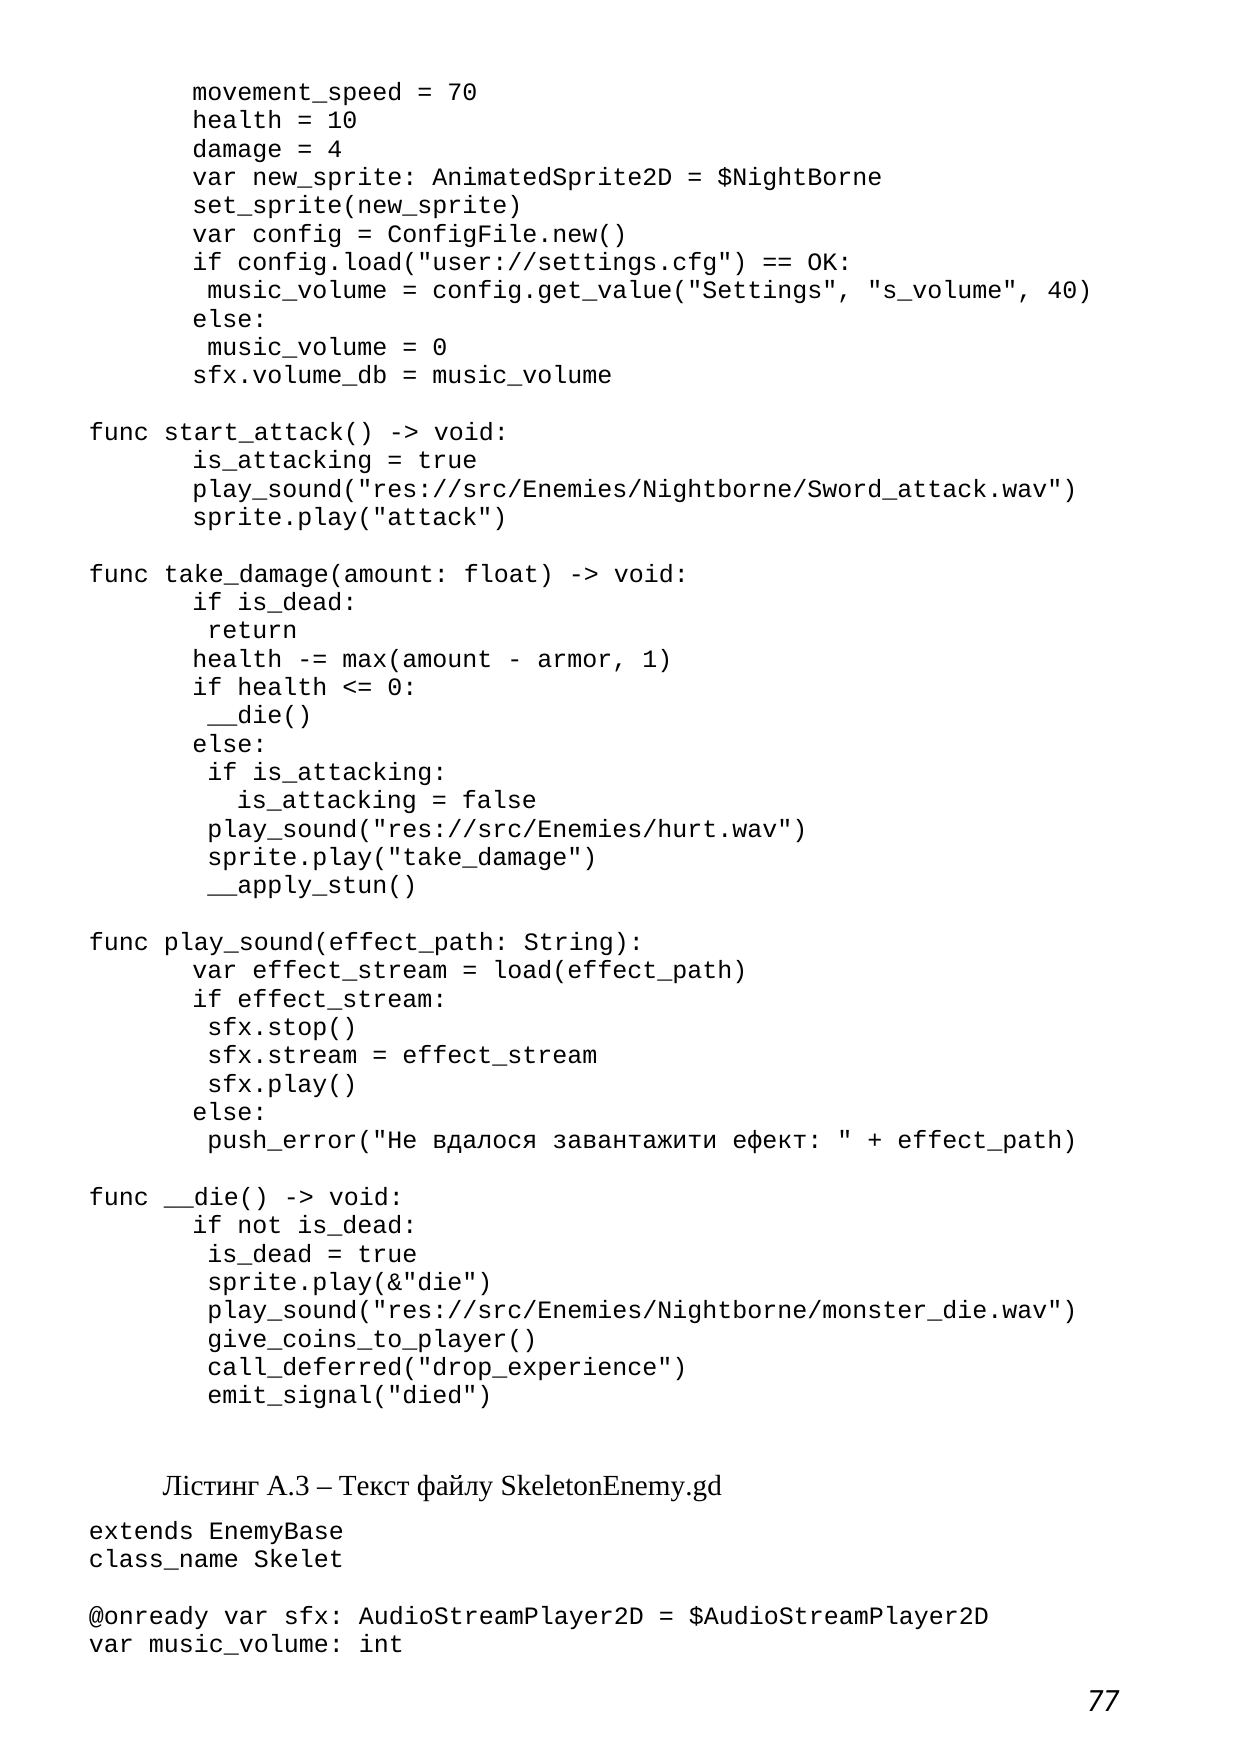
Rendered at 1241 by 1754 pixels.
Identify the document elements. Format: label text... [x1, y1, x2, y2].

text is_attacking = false [89, 788, 1196, 816]
text sfx.play() [89, 1071, 1196, 1100]
text if health <= 0: [89, 675, 1196, 703]
text health -= max(amount - armor, 1) [89, 646, 1196, 675]
text set_sprite(new_sprite) [89, 193, 1196, 221]
text @onready var sfx: AudioStreamPlayer2D = $AudioStreamPlayer2D [89, 1603, 1196, 1632]
text sfx.volume_db = music_volume [89, 363, 1196, 391]
text sfx.stream = effect_stream [89, 1043, 1196, 1071]
text play_sound("res://src/Enemies/Nightborne/monster_die.wav") [89, 1298, 1196, 1326]
text if not is_dead: [89, 1213, 1196, 1241]
text sfx.stop() [89, 1015, 1196, 1043]
text __apply_stun() [89, 873, 1196, 901]
text if config.load("user://settings.cfg") == OK: [89, 250, 1196, 278]
text func start_attack() -> void: [89, 420, 1196, 448]
text is_dead = true [89, 1241, 1196, 1270]
text if effect_stream: [89, 986, 1196, 1015]
text give_coins_to_player() [89, 1326, 1196, 1355]
text extends EnemyBase [89, 1518, 1196, 1547]
text func play_sound(effect_path: String): [89, 930, 1196, 958]
text music_volume = 0 [89, 335, 1196, 363]
text var config = ConfigFile.new() [89, 221, 1196, 250]
text Лістинг А.3 – Текст файлу SkeletonEnemy.gd [89, 1468, 1196, 1502]
text var music_volume: int [89, 1632, 1196, 1660]
text is_attacking = true [89, 448, 1196, 476]
text call_deferred("drop_experience") [89, 1355, 1196, 1383]
text func take_damage(amount: float) -> void: [89, 561, 1196, 590]
text var new_sprite: AnimatedSprite2D = $NightBorne [89, 165, 1196, 193]
text __die() [89, 703, 1196, 731]
text emit_signal("died") [89, 1383, 1196, 1411]
text if is_dead: [89, 590, 1196, 618]
text sprite.play(&"die") [89, 1270, 1196, 1298]
text func __die() -> void: [89, 1185, 1196, 1213]
text health = 10 [89, 108, 1196, 136]
text music_volume = config.get_value("Settings", "s_volume", 40) [89, 278, 1196, 306]
text if is_attacking: [89, 760, 1196, 788]
text push_error("Не вдалося завантажити ефект: " + effect_path) [89, 1128, 1196, 1156]
text return [89, 618, 1196, 646]
text else: [89, 731, 1196, 760]
text movement_speed = 70 [89, 80, 1196, 108]
text else: [89, 306, 1196, 335]
text play_sound("res://src/Enemies/hurt.wav") [89, 816, 1196, 845]
text else: [89, 1100, 1196, 1128]
text damage = 4 [89, 136, 1196, 165]
text sprite.play("take_damage") [89, 845, 1196, 873]
text class_name Skelet [89, 1547, 1196, 1575]
text play_sound("res://src/Enemies/Nightborne/Sword_attack.wav") [89, 476, 1196, 505]
text sprite.play("attack") [89, 505, 1196, 533]
text var effect_stream = load(effect_path) [89, 958, 1196, 986]
